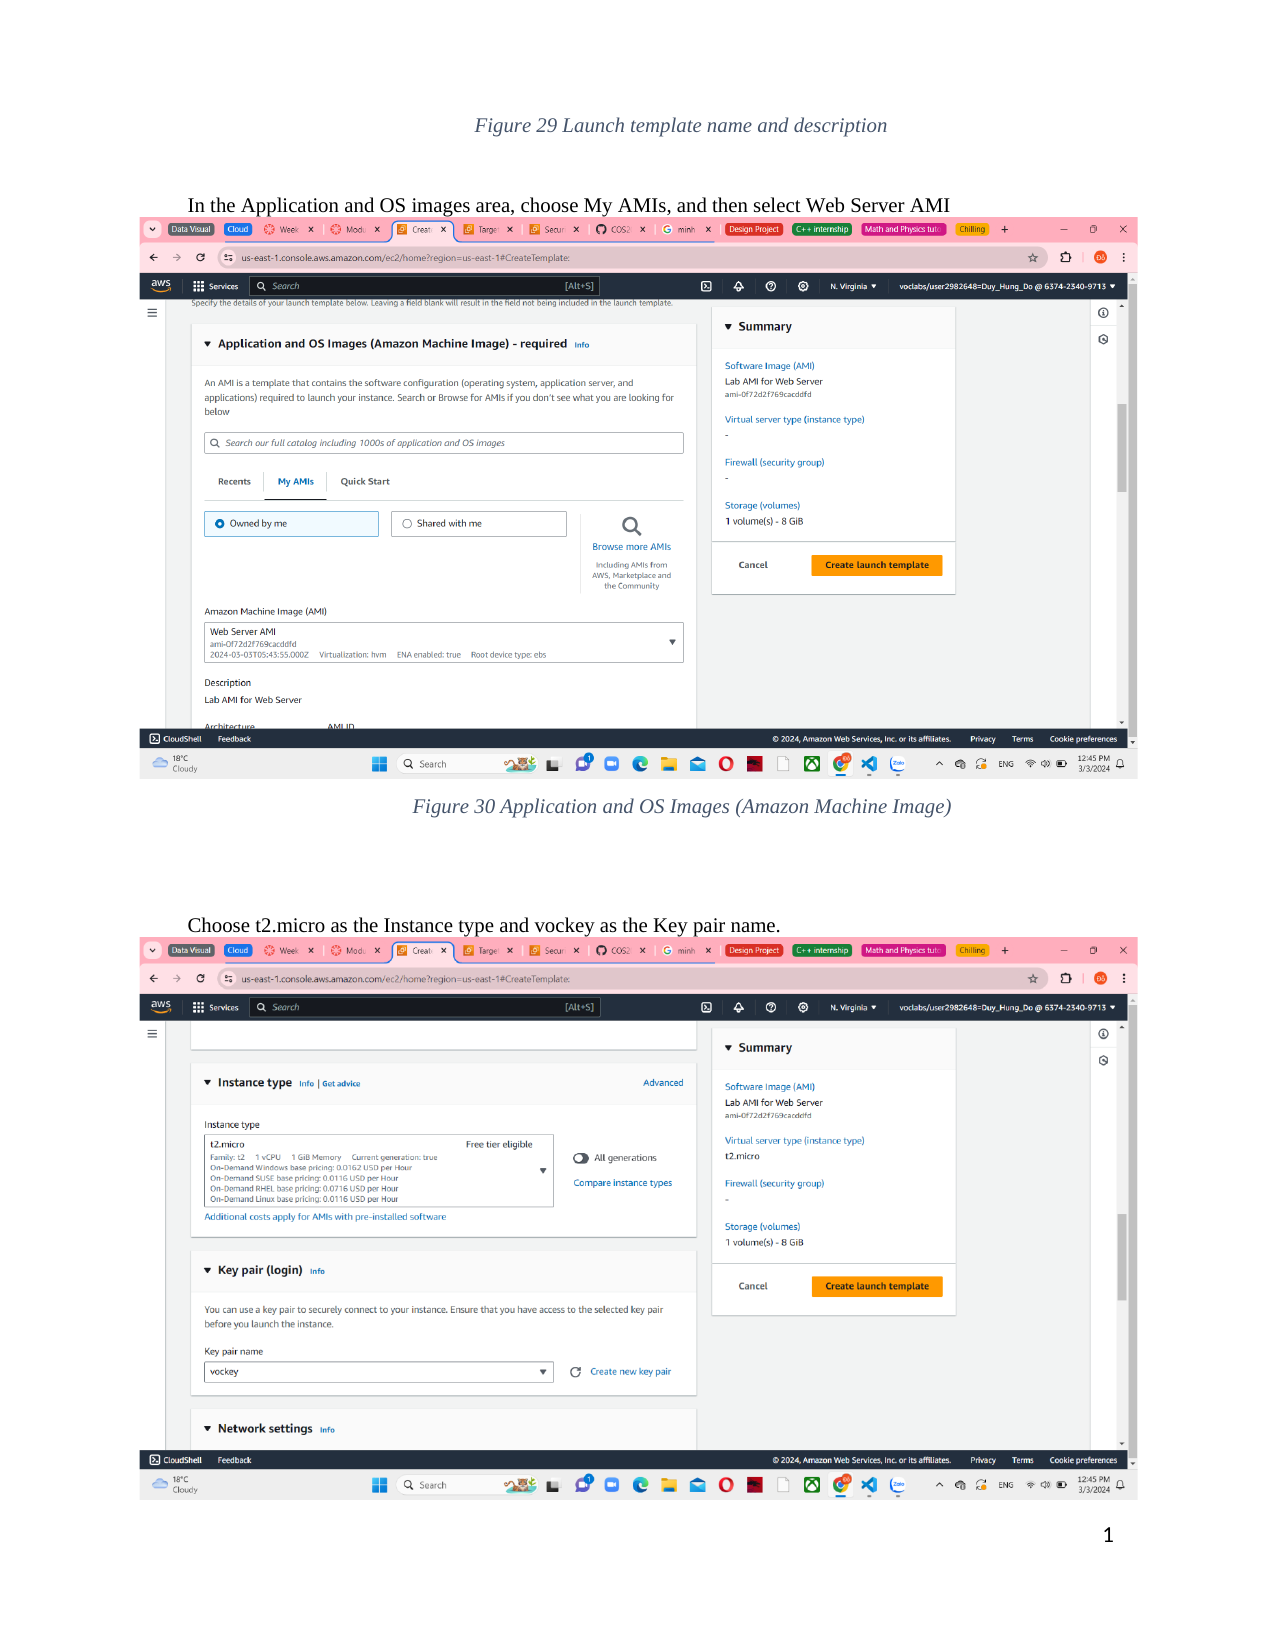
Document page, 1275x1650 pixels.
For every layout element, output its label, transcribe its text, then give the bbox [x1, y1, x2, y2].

text Figure 30 Application and OS Images (Amazon Machine Image) [226, 794, 1137, 818]
picture [139, 937, 1138, 1500]
text Figure 29 Launch template name and description [226, 112, 1137, 137]
text Choose t2.micro as the Instance type and vockey as the Key pair name. [150, 913, 1125, 937]
picture [139, 217, 1138, 779]
text In the Application and OS images area, choose My AMIs, and then select Web Server AMI [150, 192, 1125, 217]
